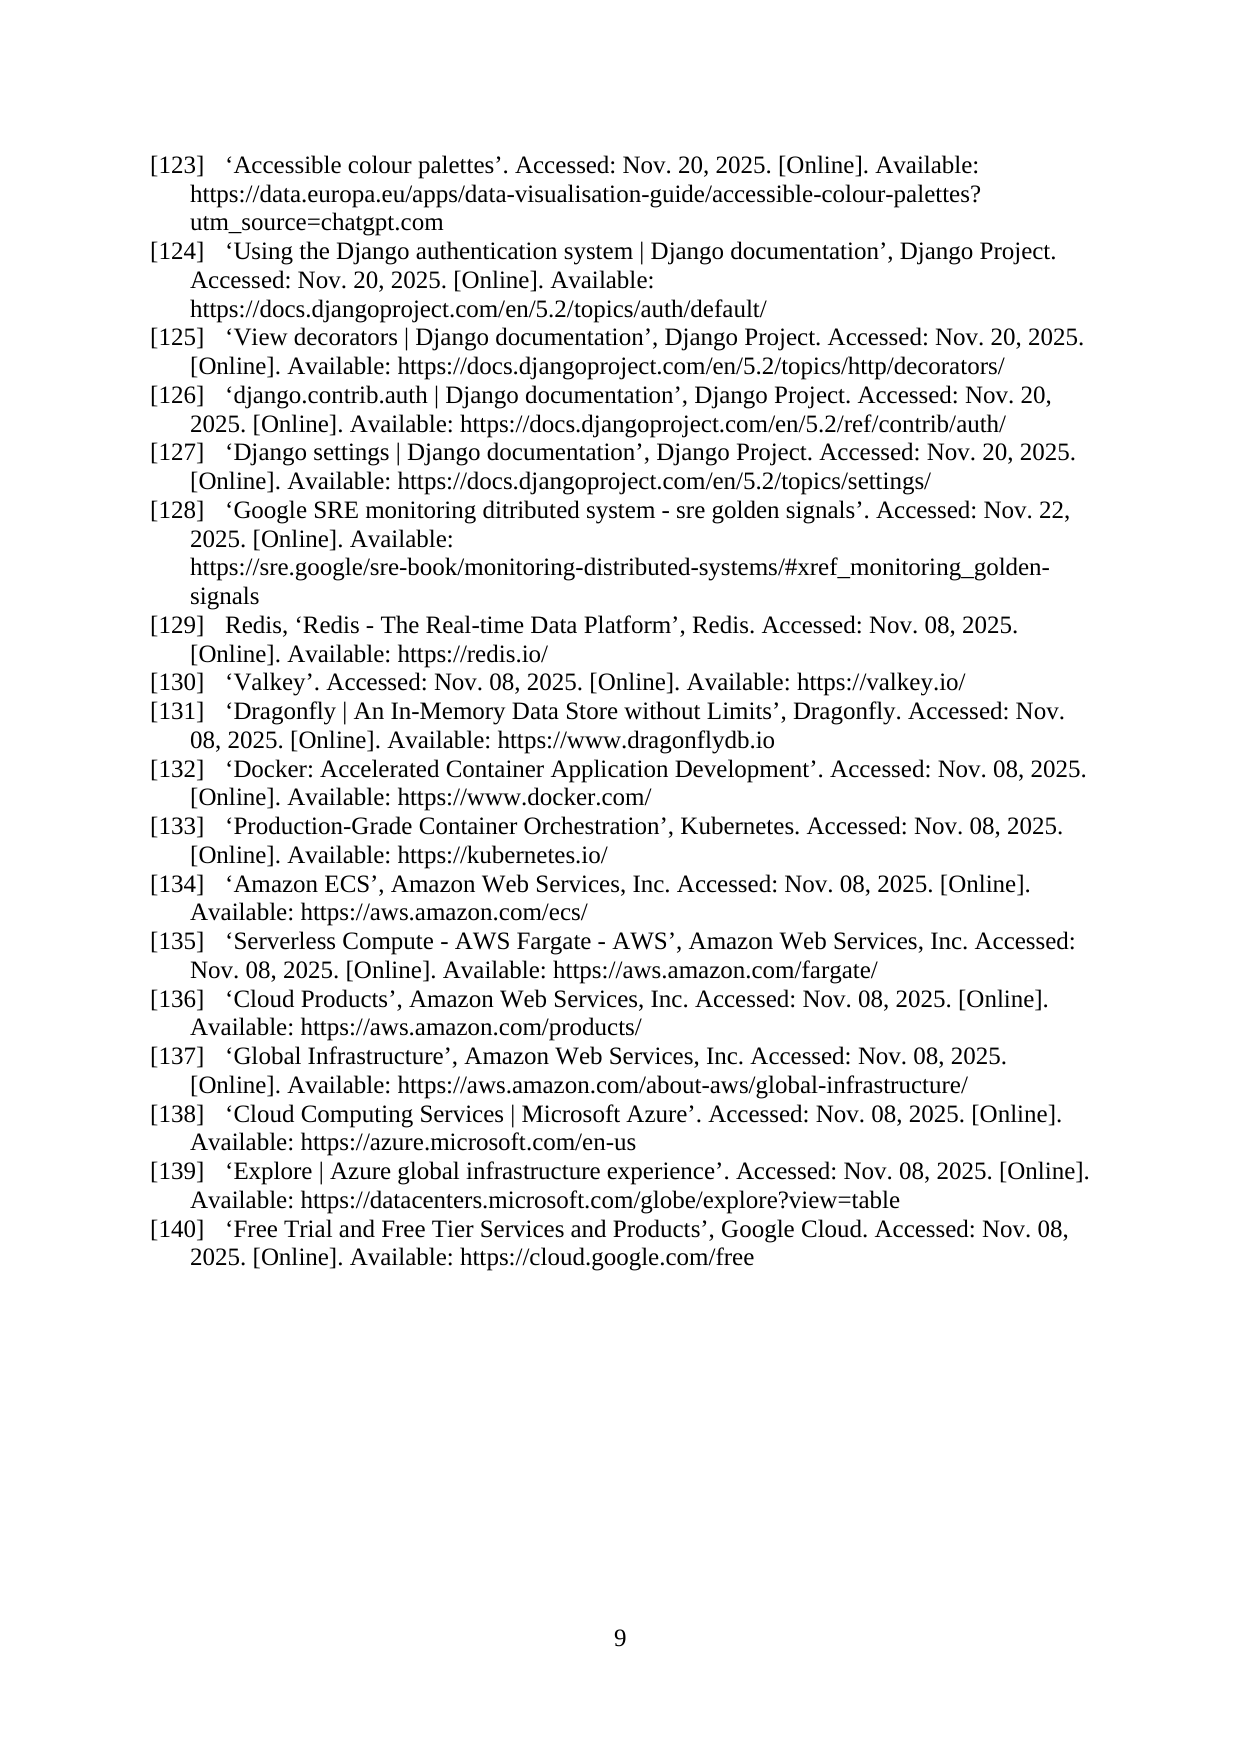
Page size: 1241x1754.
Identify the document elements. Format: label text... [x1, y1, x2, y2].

text [136] ‘Cloud Products’, Amazon Web Services, Inc. Accessed: Nov. 08, 2025. [Online]. Available: https://aws.amazon.com/products/ [150, 984, 1090, 1041]
text [125] ‘View decorators | Django documentation’, Django Project. Accessed: Nov. 20, 2025. [Online]. Available: https://docs.djangoproject.com/en/5.2/topics/http/decorators/ [150, 322, 1090, 380]
text [124] ‘Using the Django authentication system | Django documentation’, Django Project. Accessed: Nov. 20, 2025. [Online]. Available: https://docs.djangoproject.com/en/5.2/topics/auth/default/ [150, 236, 1090, 322]
text [134] ‘Amazon ECS’, Amazon Web Services, Inc. Accessed: Nov. 08, 2025. [Online]. Available: https://aws.amazon.com/ecs/ [150, 869, 1090, 926]
text [138] ‘Cloud Computing Services | Microsoft Azure’. Accessed: Nov. 08, 2025. [Online]. Available: https://azure.microsoft.com/en-us [150, 1099, 1090, 1156]
text [130] ‘Valkey’. Accessed: Nov. 08, 2025. [Online]. Available: https://valkey.io/ [150, 667, 1090, 696]
text [132] ‘Docker: Accelerated Container Application Development’. Accessed: Nov. 08, 2025. [Online]. Available: https://www.docker.com/ [150, 754, 1090, 811]
text [139] ‘Explore | Azure global infrastructure experience’. Accessed: Nov. 08, 2025. [Online]. Available: https://datacenters.microsoft.com/globe/explore?view=table [150, 1156, 1090, 1214]
text [137] ‘Global Infrastructure’, Amazon Web Services, Inc. Accessed: Nov. 08, 2025. [Online]. Available: https://aws.amazon.com/about-aws/global-infrastructure/ [150, 1041, 1090, 1099]
text [131] ‘Dragonfly | An In-Memory Data Store without Limits’, Dragonfly. Accessed: Nov. 08, 2025. [Online]. Available: https://www.dragonflydb.io [150, 696, 1090, 754]
text [123] ‘Accessible colour palettes’. Accessed: Nov. 20, 2025. [Online]. Available: https://data.europa.eu/apps/data-visualisation-guide/accessible-colour-palettes?utm_source=chatgpt.com [150, 150, 1090, 236]
text [129] Redis, ‘Redis - The Real-time Data Platform’, Redis. Accessed: Nov. 08, 2025. [Online]. Available: https://redis.io/ [150, 610, 1090, 667]
text [133] ‘Production-Grade Container Orchestration’, Kubernetes. Accessed: Nov. 08, 2025. [Online]. Available: https://kubernetes.io/ [150, 811, 1090, 869]
text [135] ‘Serverless Compute - AWS Fargate - AWS’, Amazon Web Services, Inc. Accessed: Nov. 08, 2025. [Online]. Available: https://aws.amazon.com/fargate/ [150, 926, 1090, 984]
text [127] ‘Django settings | Django documentation’, Django Project. Accessed: Nov. 20, 2025. [Online]. Available: https://docs.djangoproject.com/en/5.2/topics/settings/ [150, 437, 1090, 495]
text [126] ‘django.contrib.auth | Django documentation’, Django Project. Accessed: Nov. 20, 2025. [Online]. Available: https://docs.djangoproject.com/en/5.2/ref/contrib/auth/ [150, 380, 1090, 437]
text [140] ‘Free Trial and Free Tier Services and Products’, Google Cloud. Accessed: Nov. 08, 2025. [Online]. Available: https://cloud.google.com/free [150, 1214, 1090, 1271]
text [128] ‘Google SRE monitoring ditributed system - sre golden signals’. Accessed: Nov. 22, 2025. [Online]. Available: https://sre.google/sre-book/monitoring-distributed-systems/#xref_monitoring_golden-signals [150, 495, 1090, 610]
